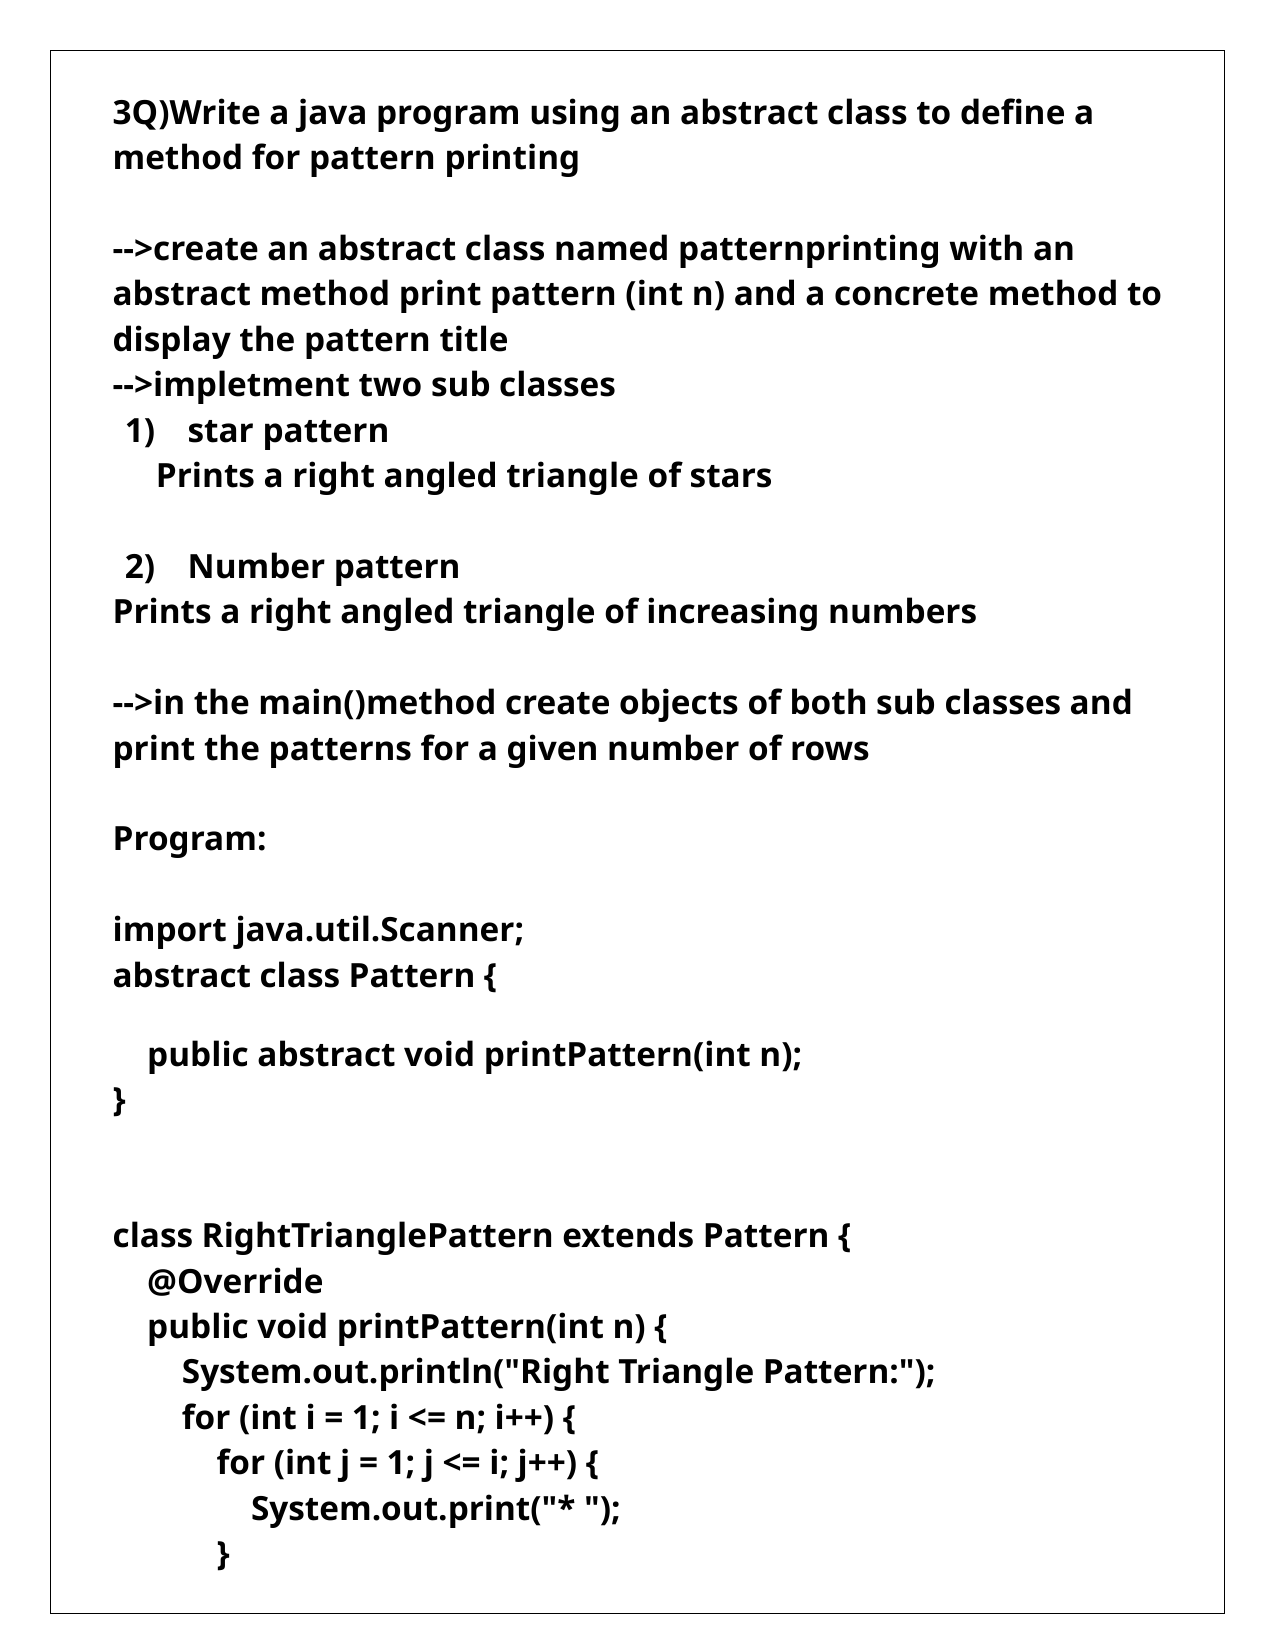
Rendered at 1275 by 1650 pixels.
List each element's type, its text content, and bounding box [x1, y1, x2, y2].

text public abstract void printPattern(int n); [112, 1030, 1193, 1076]
text -->impletment two sub classes [112, 361, 1193, 406]
text 3Q)Write a java program using an abstract class to define a method for pattern printing [112, 88, 1193, 179]
text Program: [112, 815, 1193, 861]
list Number pattern [124, 543, 1193, 588]
text import java.util.Scanner; [112, 906, 1193, 951]
text public void printPattern(int n) { [112, 1303, 1193, 1348]
text } [112, 1530, 1193, 1575]
text System.out.println("Right Triangle Pattern:"); [112, 1348, 1193, 1394]
text Prints a right angled triangle of stars [112, 452, 1193, 497]
text abstract class Pattern { [112, 951, 1193, 997]
text for (int j = 1; j <= i; j++) { [112, 1439, 1193, 1484]
text -->create an abstract class named patternprinting with an abstract method print pattern (int n) and a concrete method to display the pattern title [112, 225, 1193, 361]
text Prints a right angled triangle of increasing numbers [112, 588, 1193, 633]
text for (int i = 1; i <= n; i++) { [112, 1394, 1193, 1439]
text System.out.print("* "); [112, 1484, 1193, 1530]
text } [112, 1076, 1193, 1121]
text class RightTrianglePattern extends Pattern { [112, 1212, 1193, 1257]
text -->in the main()method create objects of both sub classes and print the patterns for a given number of rows [112, 679, 1193, 770]
text @Override [112, 1257, 1193, 1303]
list star pattern [124, 406, 1193, 452]
